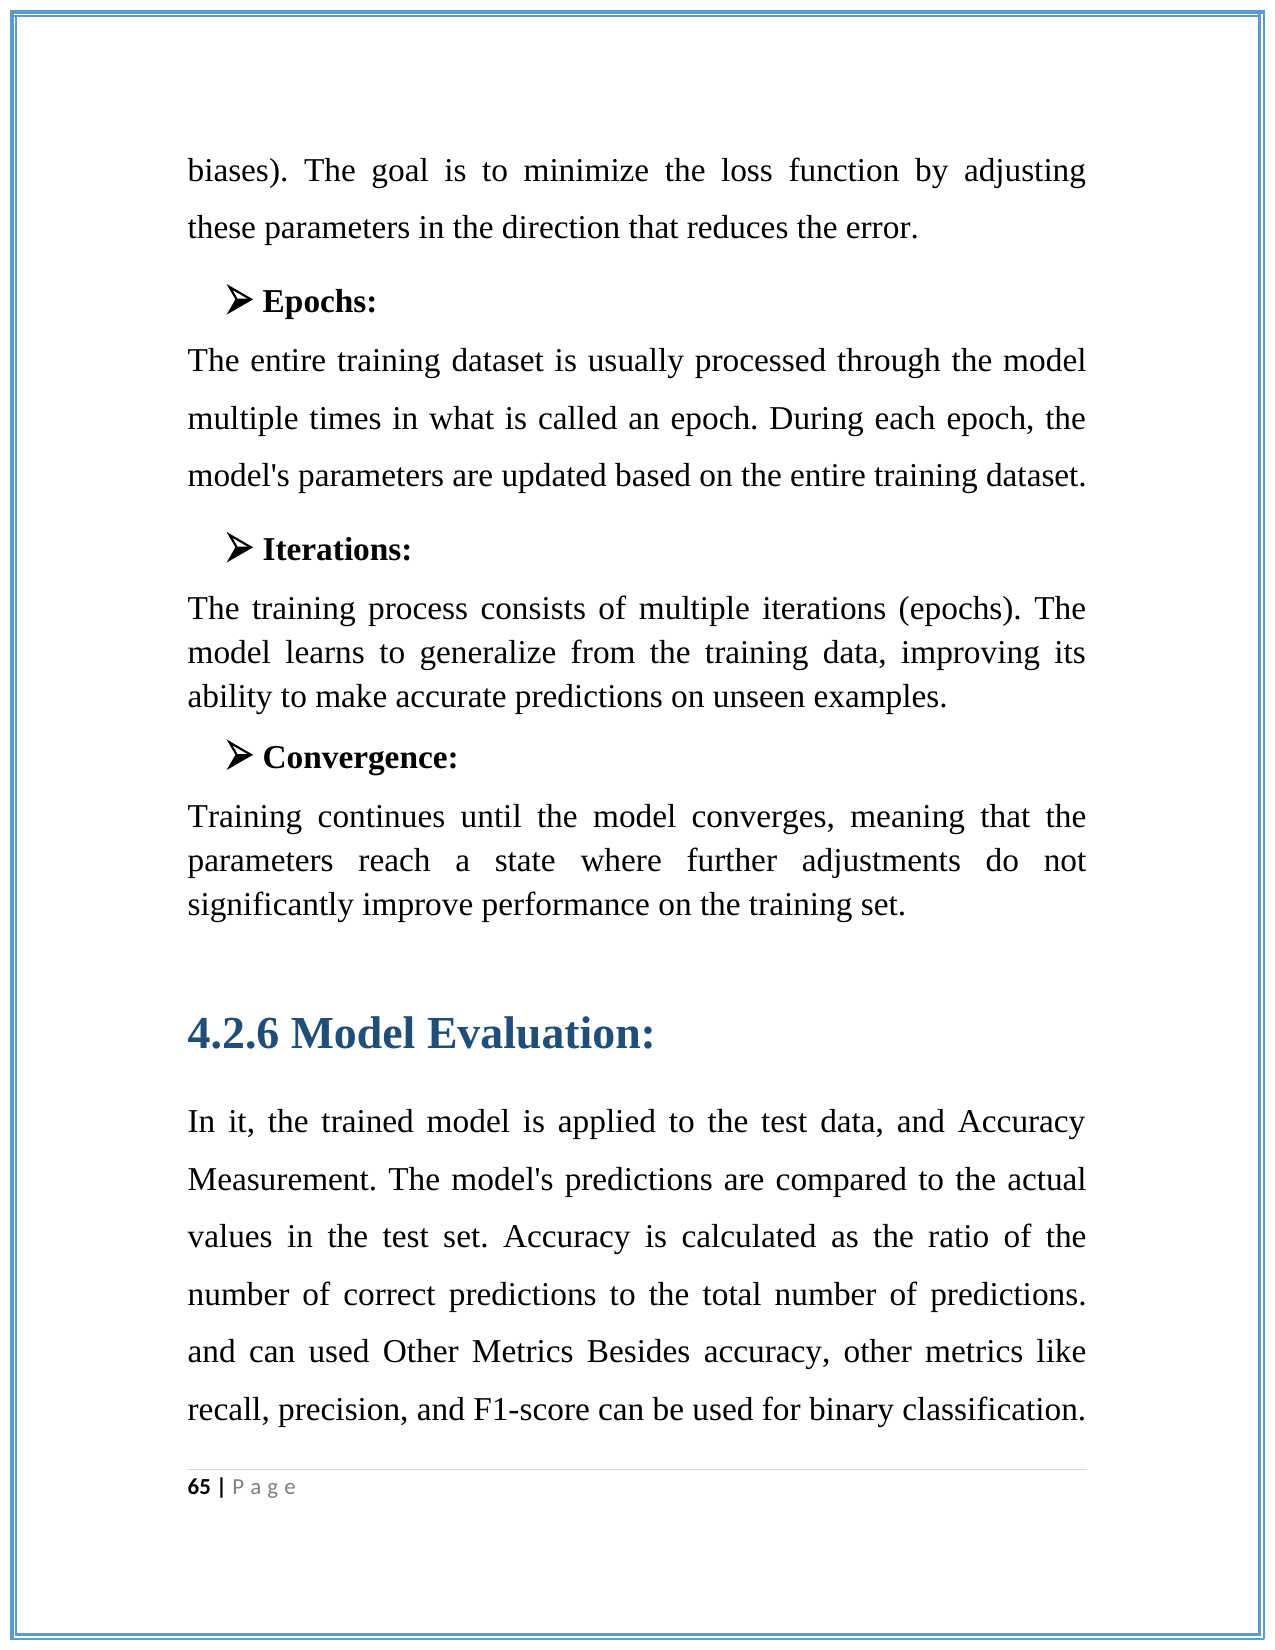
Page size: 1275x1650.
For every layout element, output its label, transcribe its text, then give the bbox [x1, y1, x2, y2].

text 4.2.6 Model Evaluation: [187, 1006, 1087, 1058]
list Iterations: [225, 529, 1087, 569]
text The entire training dataset is usually processed through the model multiple times in what is called an epoch. During each epoch, the model's parameters are updated based on the entire training dataset. [187, 340, 1087, 494]
list Epochs: [225, 282, 1087, 321]
list Convergence: [225, 737, 1087, 776]
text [187, 1101, 1087, 1427]
text Training continues until the model converges, meaning that the parameters reach a state where further adjustments do not significantly improve performance on the training set. [187, 796, 1087, 922]
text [187, 150, 1087, 246]
text The training process consists of multiple iterations (epochs). The model learns to generalize from the training data, improving its ability to make accurate predictions on unseen examples. [187, 588, 1087, 715]
